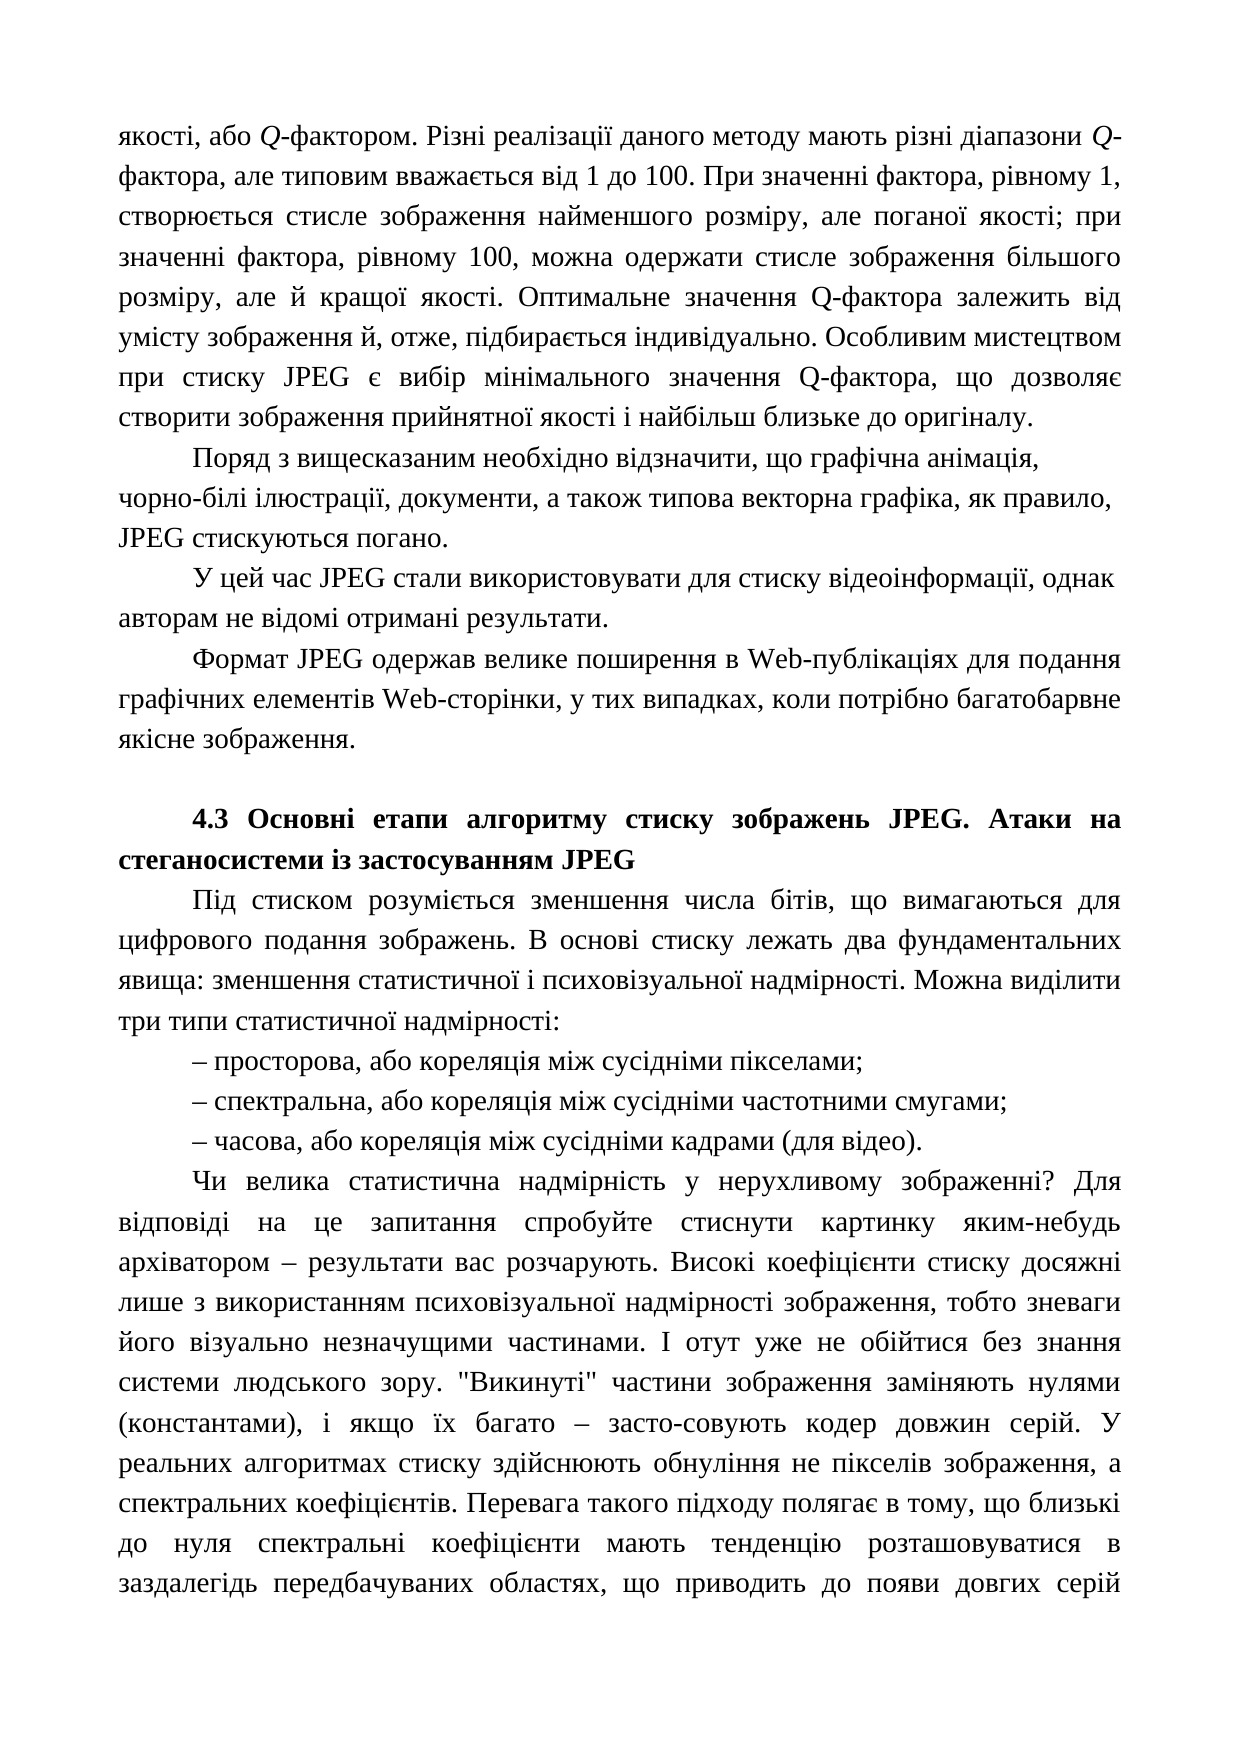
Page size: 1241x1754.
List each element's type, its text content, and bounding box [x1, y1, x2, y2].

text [118, 118, 1122, 433]
text – часова, або кореляція між сусідніми кадрами (для відео). [118, 1123, 1122, 1157]
text У цей час JPEG стали використовувати для стиску відеоінформації, однак авторам не відомі отримані результати. [118, 560, 1122, 634]
text Формат JPEG одержав велике поширення в Web-публікаціях для подання графічних елементів Web-сторінки, у тих випадках, коли потрібно багатобарвне якісне зображення. [118, 641, 1122, 755]
text Під стиском розуміється зменшення числа бітів, що вимагаються для цифрового подання зображень. В основі стиску лежать два фундаментальних явища: зменшення статистичної і психовізуальної надмірності. Можна виділити три типи статистичної надмірності: [118, 882, 1122, 1036]
text – просторова, або кореляція між сусідніми пікселами; [118, 1043, 1122, 1076]
text Поряд з вищесказаним необхідно відзначити, що графічна анімація, чорно-білі ілюстрації, документи, а також типова векторна графіка, як правило, JPEG стискуються погано. [118, 440, 1122, 554]
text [118, 1163, 1122, 1599]
text – спектральна, або кореляція між сусідніми частотними смугами; [118, 1083, 1122, 1117]
text 4.3 Основні етапи алгоритму стиску зображень JPEG. Атаки на стеганосистеми із застосуванням JPEG [118, 802, 1122, 875]
